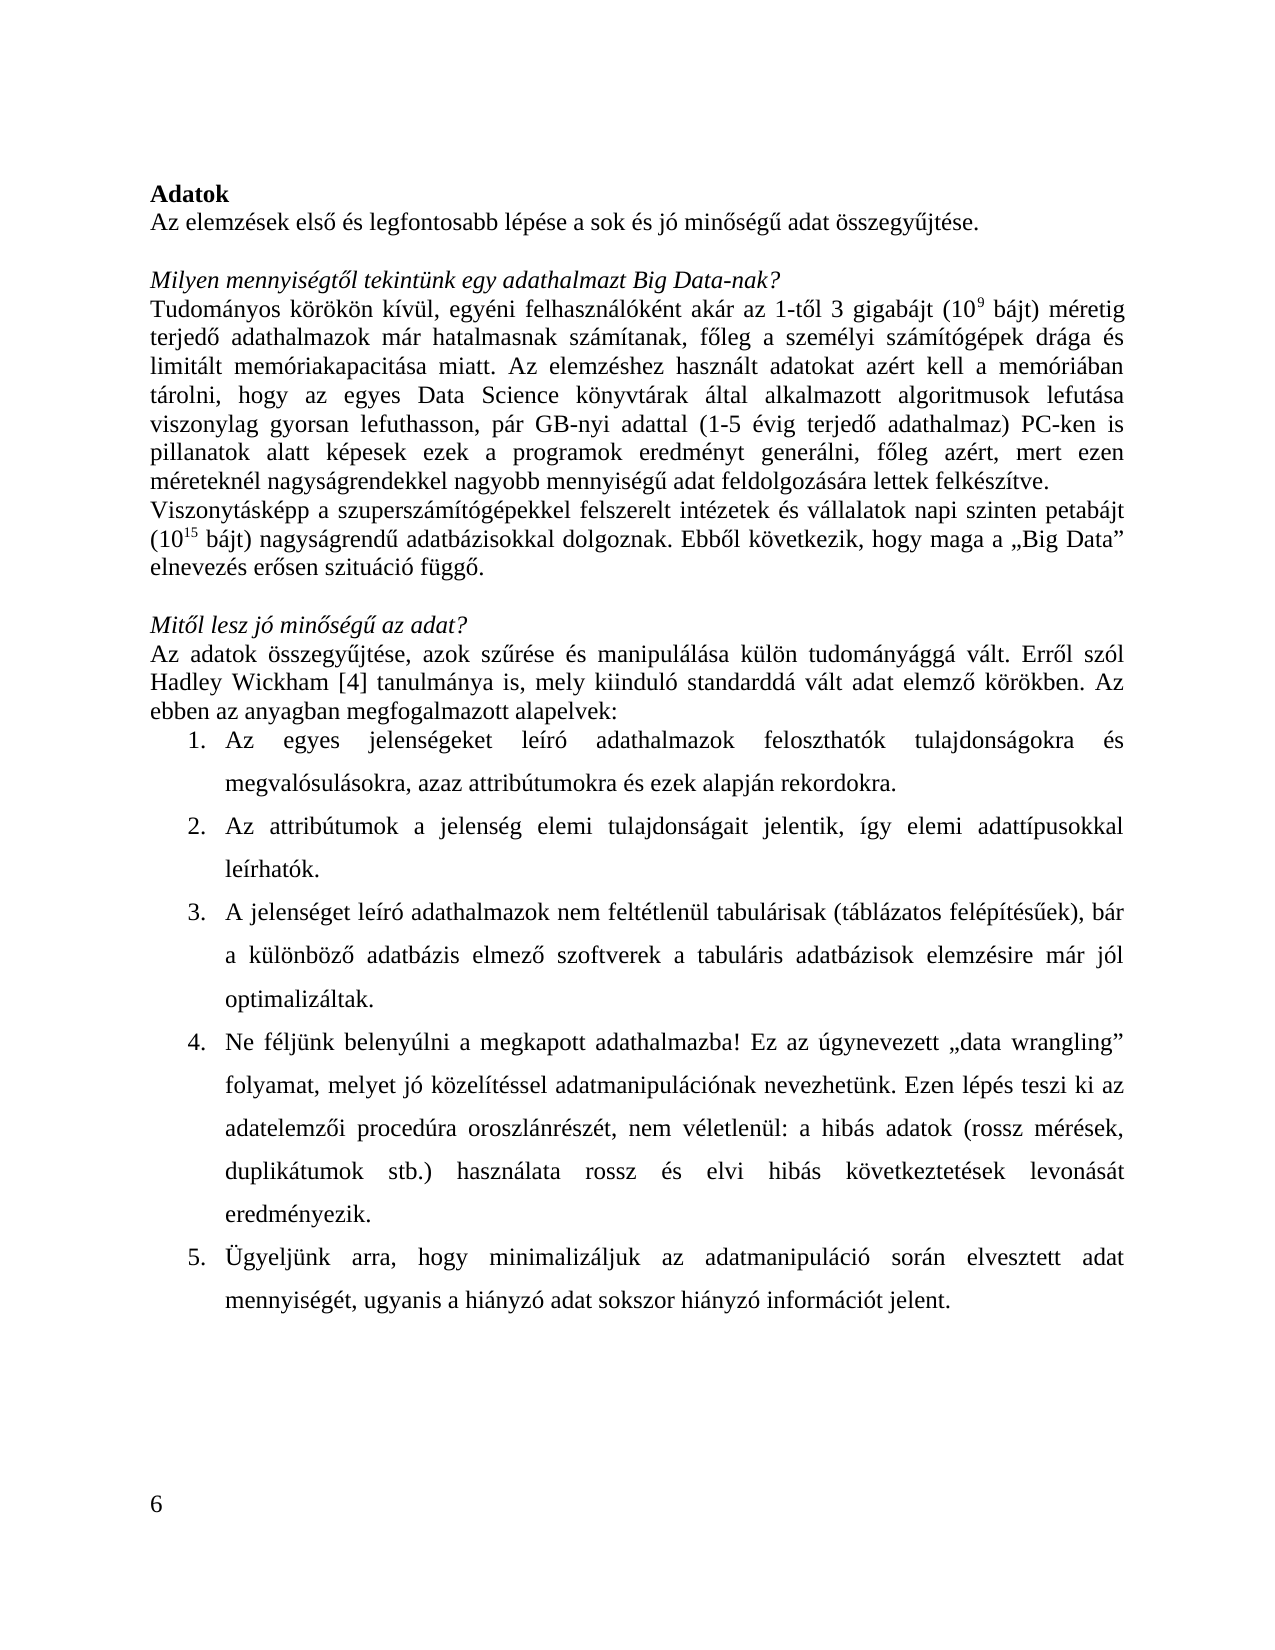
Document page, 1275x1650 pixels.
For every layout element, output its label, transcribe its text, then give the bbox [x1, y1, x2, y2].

list A jelenséget leíró adathalmazok nem feltétlenül tabulárisak (táblázatos felépítésűek), bár a különböző adatbázis elmező szoftverek a tabuláris adatbázisok elemzésire már jól optimalizáltak. [187, 897, 1125, 1012]
text Milyen mennyiségtől tekintünk egy adathalmazt Big Data-nak? [150, 265, 1125, 294]
text Mitől lesz jó minőségű az adat? [150, 610, 1125, 639]
text Az elemzések első és legfontosabb lépése a sok és jó minőségű adat összegyűjtése. [150, 207, 1125, 236]
text Viszonytásképp a szuperszámítógépekkel felszerelt intézetek és vállalatok napi szinten petabájt (1015 bájt) nagyságrendű adatbázisokkal dolgoznak. Ebből következik, hogy maga a „Big Data” elnevezés erősen szituáció függő. [150, 495, 1125, 581]
list Ne féljünk belenyúlni a megkapott adathalmazba! Ez az úgynevezett „data wrangling” folyamat, melyet jó közelítéssel adatmanipulációnak nevezhetünk. Ezen lépés teszi ki az adatelemzői procedúra oroszlánrészét, nem véletlenül: a hibás adatok (rossz mérések, duplikátumok stb.) használata rossz és elvi hibás következtetések levonását eredményezik. [187, 1027, 1125, 1228]
list Ügyeljünk arra, hogy minimalizáljuk az adatmanipuláció során elvesztett adat mennyiségét, ugyanis a hiányzó adat sokszor hiányzó információt jelent. [187, 1242, 1125, 1314]
list Az egyes jelenségeket leíró adathalmazok feloszthatók tulajdonságokra és megvalósulásokra, azaz attribútumokra és ezek alapján rekordokra. [187, 725, 1125, 797]
text Az adatok összegyűjtése, azok szűrése és manipulálása külön tudományággá vált. Erről szól Hadley Wickham [4] tanulmánya is, mely kiinduló standarddá vált adat elemző körökben. Az ebben az anyagban megfogalmazott alapelvek: [150, 639, 1125, 725]
text Tudományos körökön kívül, egyéni felhasználóként akár az 1-től 3 gigabájt (109 bájt) méretig terjedő adathalmazok már hatalmasnak számítanak, főleg a személyi számítógépek drága és limitált memóriakapacitása miatt. Az elemzéshez használt adatokat azért kell a memóriában tárolni, hogy az egyes Data Science könyvtárak által alkalmazott algoritmusok lefutása viszonylag gyorsan lefuthasson, pár GB-nyi adattal (1-5 évig terjedő adathalmaz) PC-ken is pillanatok alatt képesek ezek a programok eredményt generálni, főleg azért, mert ezen méreteknél nagyságrendekkel nagyobb mennyiségű adat feldolgozására lettek felkészítve. [150, 294, 1125, 495]
text Adatok [150, 179, 1125, 207]
list Az attribútumok a jelenség elemi tulajdonságait jelentik, így elemi adattípusokkal leírhatók. [187, 811, 1125, 883]
